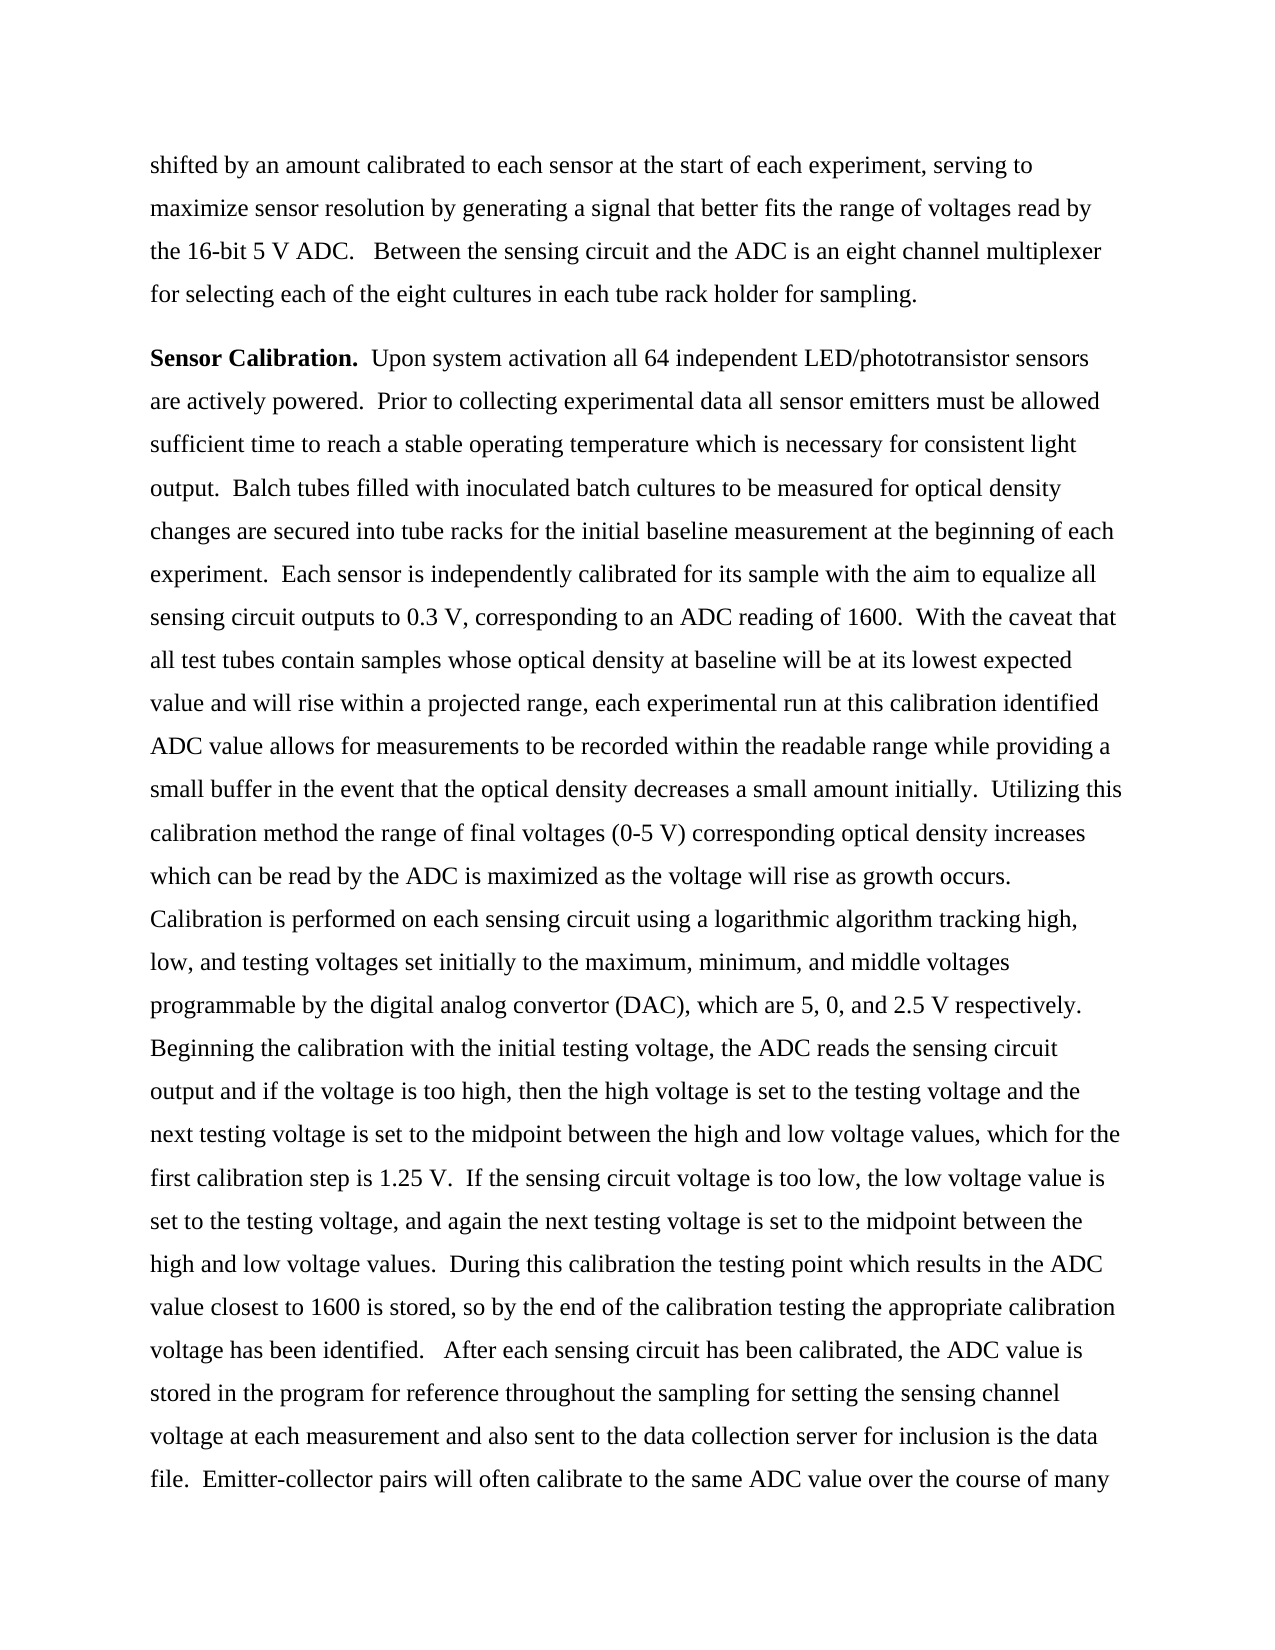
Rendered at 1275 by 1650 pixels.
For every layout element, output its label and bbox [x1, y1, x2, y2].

text [150, 150, 1125, 308]
text [150, 343, 1125, 1493]
